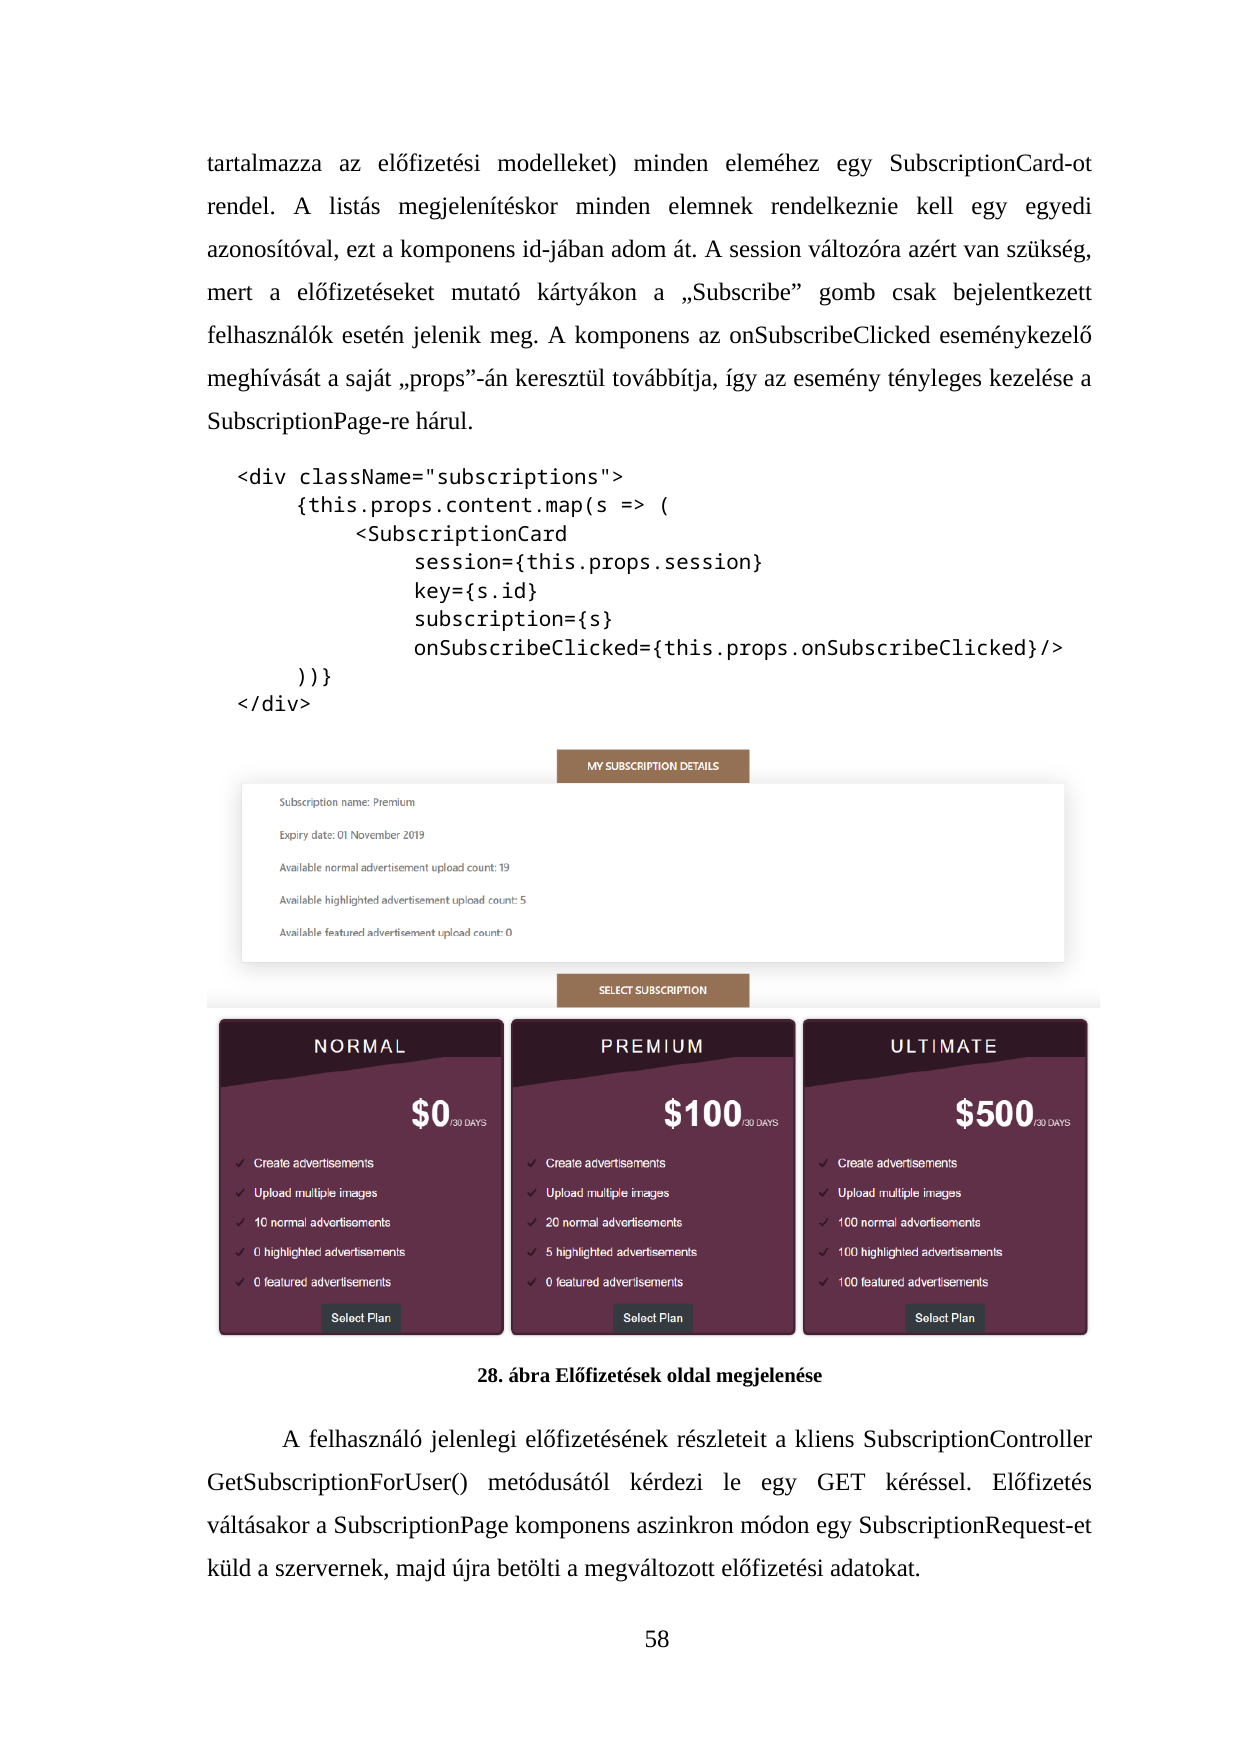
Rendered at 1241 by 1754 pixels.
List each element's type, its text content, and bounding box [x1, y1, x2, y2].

text <div className="subscriptions"> [236, 462, 1092, 491]
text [207, 148, 1092, 435]
text key={s.id} [236, 576, 1092, 604]
text <SubscriptionCard [236, 519, 1092, 547]
picture [206, 743, 1101, 1338]
text ))} [236, 661, 1092, 689]
text {this.props.content.map(s => ( [236, 491, 1092, 519]
text A felhasználó jelenlegi előfizetésének részleteit a kliens SubscriptionController GetSubscriptionForUser() metódusától kérdezi le egy GET kéréssel. Előfizetés váltásakor a SubscriptionPage komponens aszinkron módon egy SubscriptionRequest-et küld a szervernek, majd újra betölti a megváltozott előfizetési adatokat. [207, 1424, 1092, 1582]
text onSubscribeClicked={this.props.onSubscribeClicked}/> [236, 633, 1092, 661]
text </div> [236, 689, 1092, 718]
text session={this.props.session} [236, 547, 1092, 576]
text subscription={s} [236, 604, 1092, 633]
